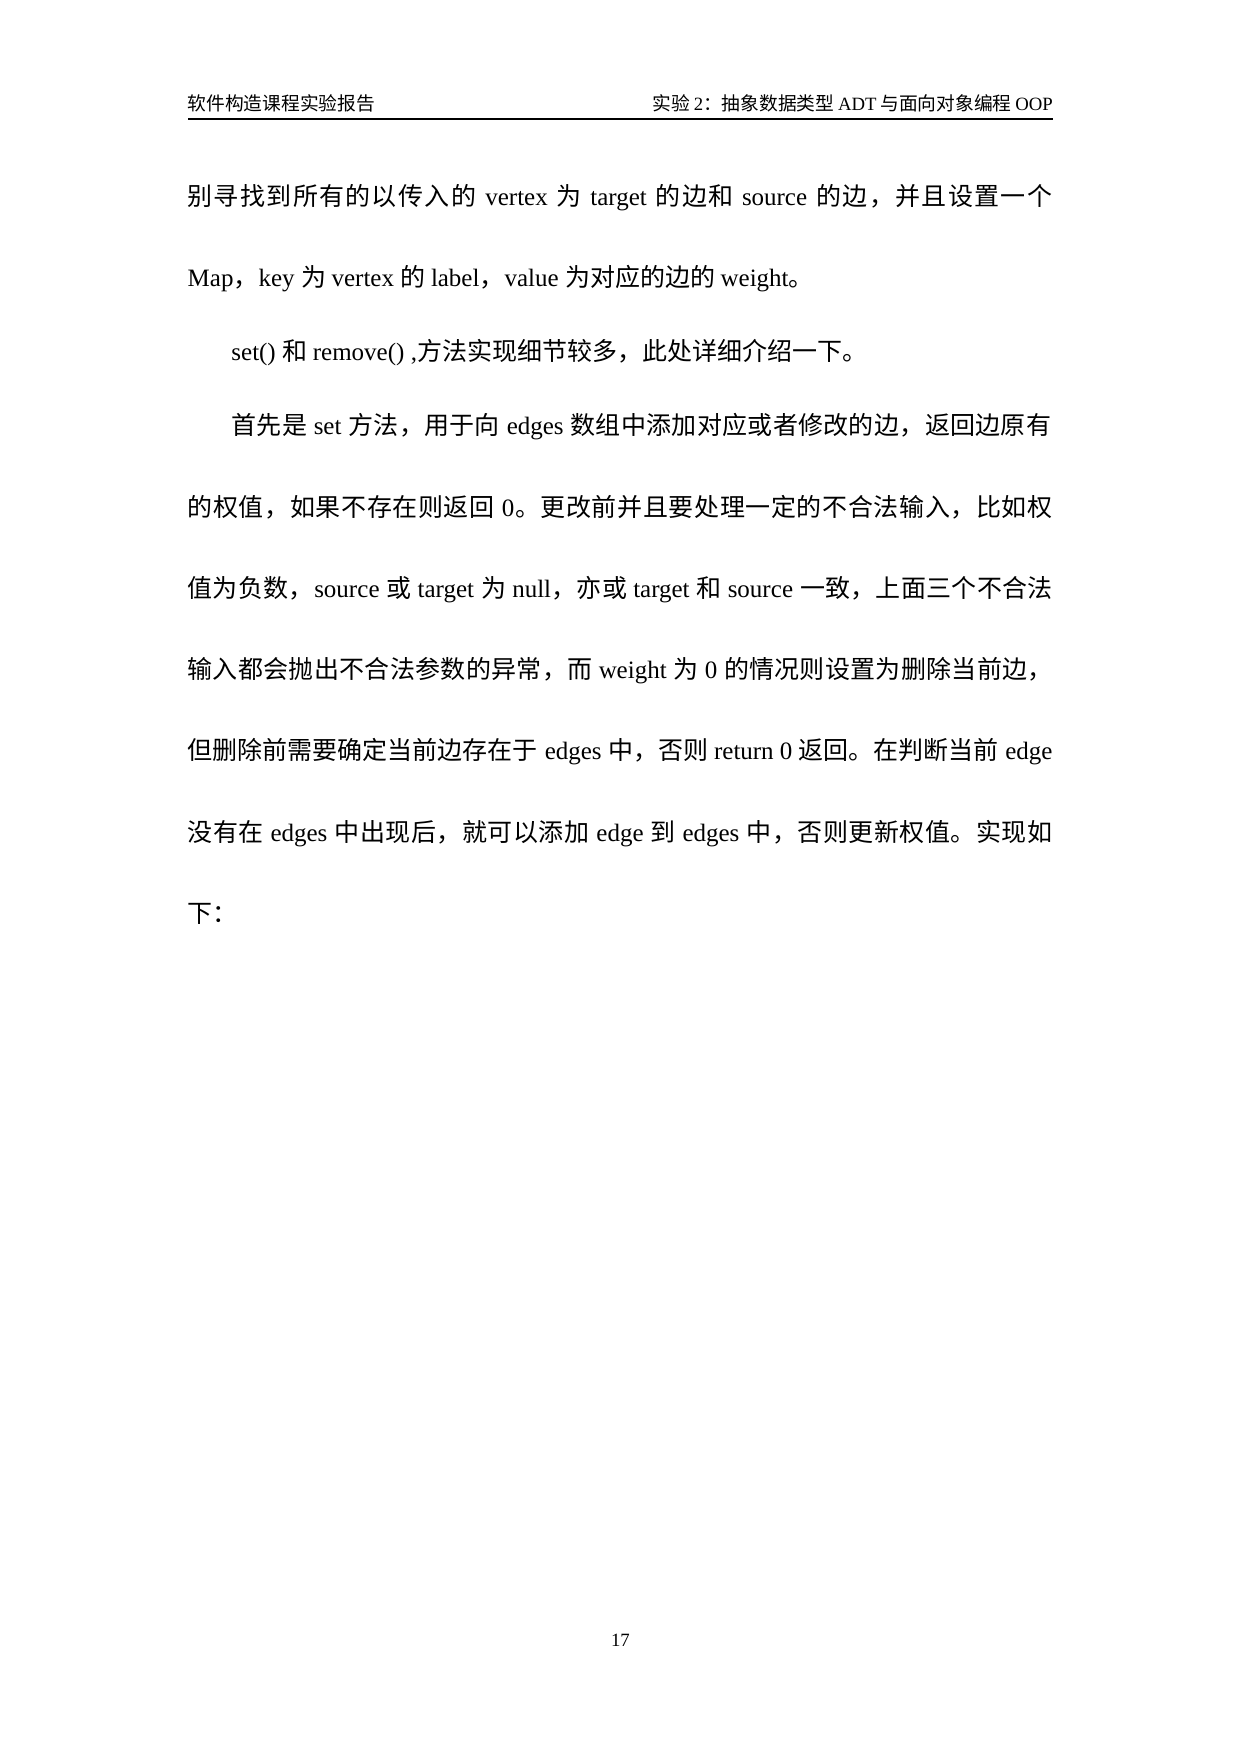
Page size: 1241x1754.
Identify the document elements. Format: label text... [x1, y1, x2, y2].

text 首先是 set 方法，用于向 edges 数组中添加对应或者修改的边，返回边原有的权值，如果不存在则返回 0。更改前并且要处理一定的不合法输入，比如权值为负数，source 或 target 为 null，亦或 target 和 source 一致，上面三个不合法输入都会抛出不合法参数的异常，而 weight 为 0 的情况则设置为删除当前边，但删除前需要确定当前边存在于 edges 中，否则 return 0 返回。在判断当前 edge 没有在 edges 中出现后，就可以添加 edge 到 edges 中，否则更新权值。实现如下： [187, 391, 1053, 944]
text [187, 162, 1053, 308]
text set() 和 remove() ,方法实现细节较多，此处详细介绍一下。 [187, 317, 1053, 382]
